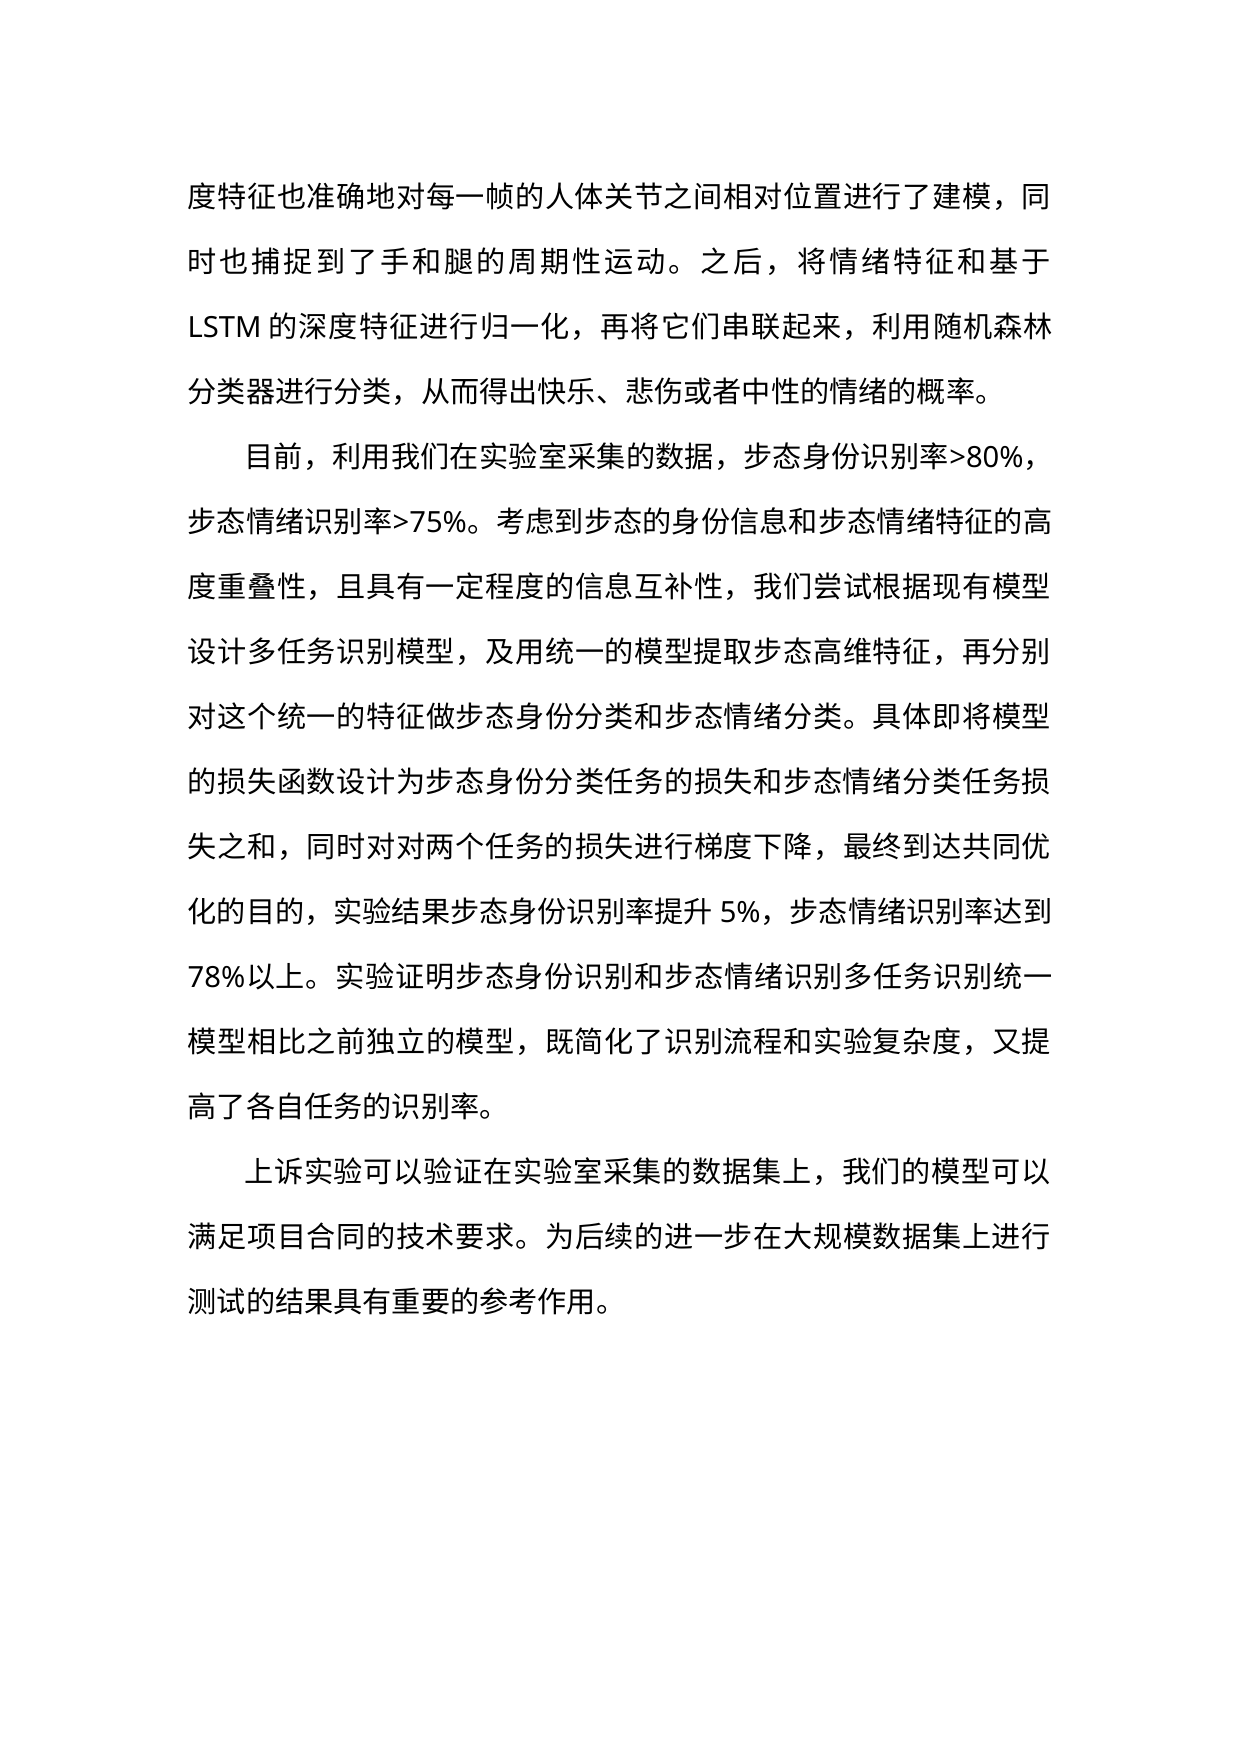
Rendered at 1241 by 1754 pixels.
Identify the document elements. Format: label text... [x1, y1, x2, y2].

text 上诉实验可以验证在实验室采集的数据集上，我们的模型可以满足项目合同的技术要求。为后续的进一步在大规模数据集上进行测试的结果具有重要的参考作用。 [187, 1137, 1053, 1332]
text 目前，利用我们在实验室采集的数据，步态身份识别率>80%，步态情绪识别率>75%。考虑到步态的身份信息和步态情绪特征的高度重叠性，且具有一定程度的信息互补性，我们尝试根据现有模型设计多任务识别模型，及用统一的模型提取步态高维特征，再分别对这个统一的特征做步态身份分类和步态情绪分类。具体即将模型的损失函数设计为步态身份分类任务的损失和步态情绪分类任务损失之和，同时对对两个任务的损失进行梯度下降，最终到达共同优化的目的，实验结果步态身份识别率提升5%，步态情绪识别率达到78%以上。实验证明步态身份识别和步态情绪识别多任务识别统一模型相比之前独立的模型，既简化了识别流程和实验复杂度，又提高了各自任务的识别率。 [187, 422, 1053, 1137]
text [187, 162, 1053, 422]
